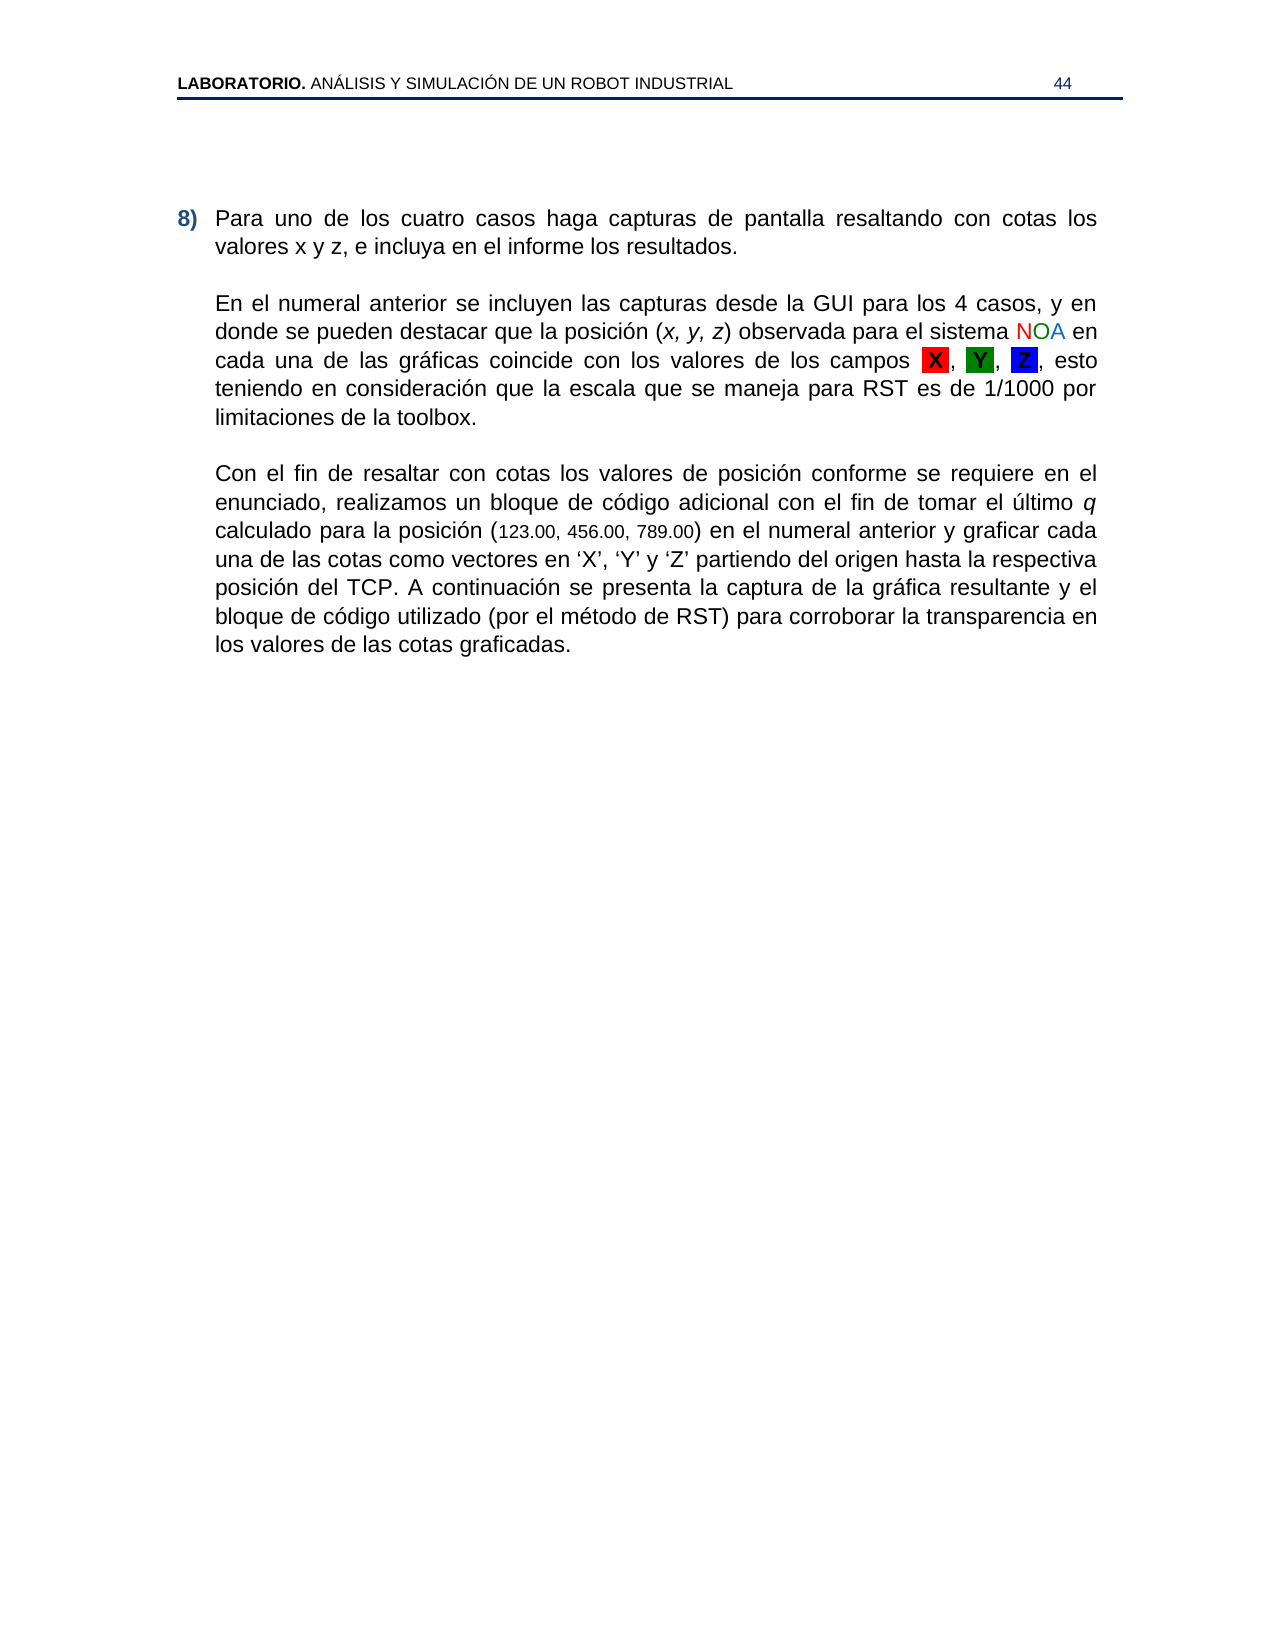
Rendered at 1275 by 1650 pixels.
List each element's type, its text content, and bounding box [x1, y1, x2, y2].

list Con el fin de resaltar con cotas los valores de posición conforme se requiere en el enunciado, realizamos un bloque de código adicional con el fin de tomar el último q calculado para la posición (123.00, 456.00, 789.00) en el numeral anterior y graficar cada una de las cotas como vectores en ‘X’, ‘Y’ y ‘Z’ partiendo del origen hasta la respectiva posición del TCP. A continuación se presenta la captura de la gráfica resultante y el bloque de código utilizado (por el método de RST) para corroborar la transparencia en los valores de las cotas graficadas. [215, 460, 1098, 657]
list Para uno de los cuatro casos haga capturas de pantalla resaltando con cotas los valores x y z, e incluya en el informe los resultados. [177, 204, 1098, 259]
list En el numeral anterior se incluyen las capturas desde la GUI para los 4 casos, y en donde se pueden destacar que la posición (x, y, z) observada para el sistema NOA en cada una de las gráficas coincide con los valores de los campos .X., .Y., .Z., esto teniendo en consideración que la escala que se maneja para RST es de 1/1000 por limitaciones de la toolbox. [215, 290, 1098, 430]
